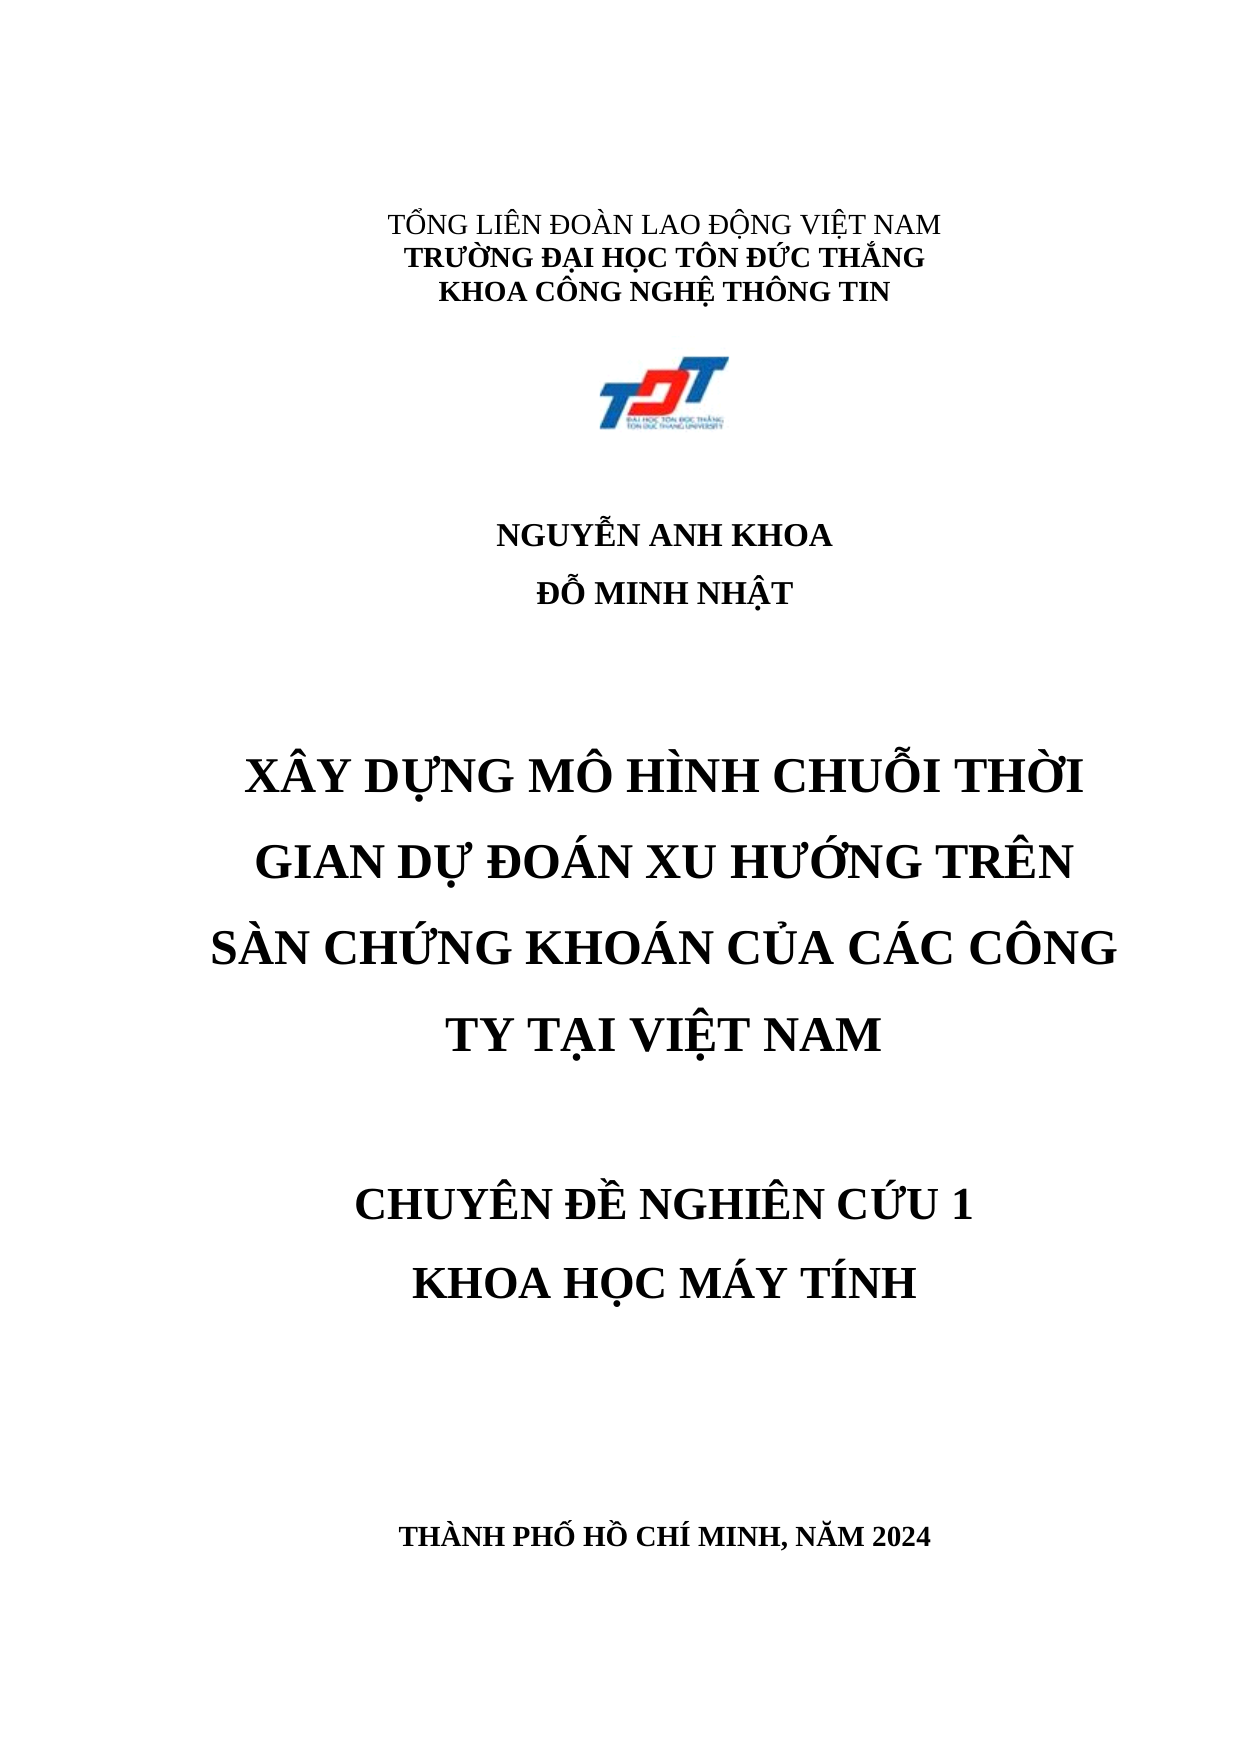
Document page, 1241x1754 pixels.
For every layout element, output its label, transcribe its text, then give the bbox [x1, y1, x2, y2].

text TRƯỜNG ĐẠI HỌC TÔN ĐỨC THẮNG [207, 240, 1122, 274]
text KHOA HỌC MÁY TÍNH [207, 1256, 1122, 1308]
text XÂY DỰNG MÔ HÌNH CHUỖI THỜI GIAN DỰ ĐOÁN XU HƯỚNG TRÊN SÀN CHỨNG KHOÁN CỦA CÁC CÔNG TY TẠI VIỆT NAM [207, 746, 1122, 1062]
text ĐỖ MINH NHẬT [207, 573, 1122, 611]
text KHOA CÔNG NGHỆ THÔNG TIN [207, 274, 1122, 307]
text THÀNH PHỐ HỒ CHÍ MINH, NĂM 2024 [207, 1519, 1122, 1553]
picture [599, 336, 730, 458]
text CHUYÊN ĐỀ NGHIÊN CỨU 1 [207, 1177, 1122, 1229]
text NGUYỄN ANH KHOA [207, 516, 1122, 554]
text TỔNG LIÊN ĐOÀN LAO ĐỘNG VIỆT NAM [207, 207, 1122, 240]
